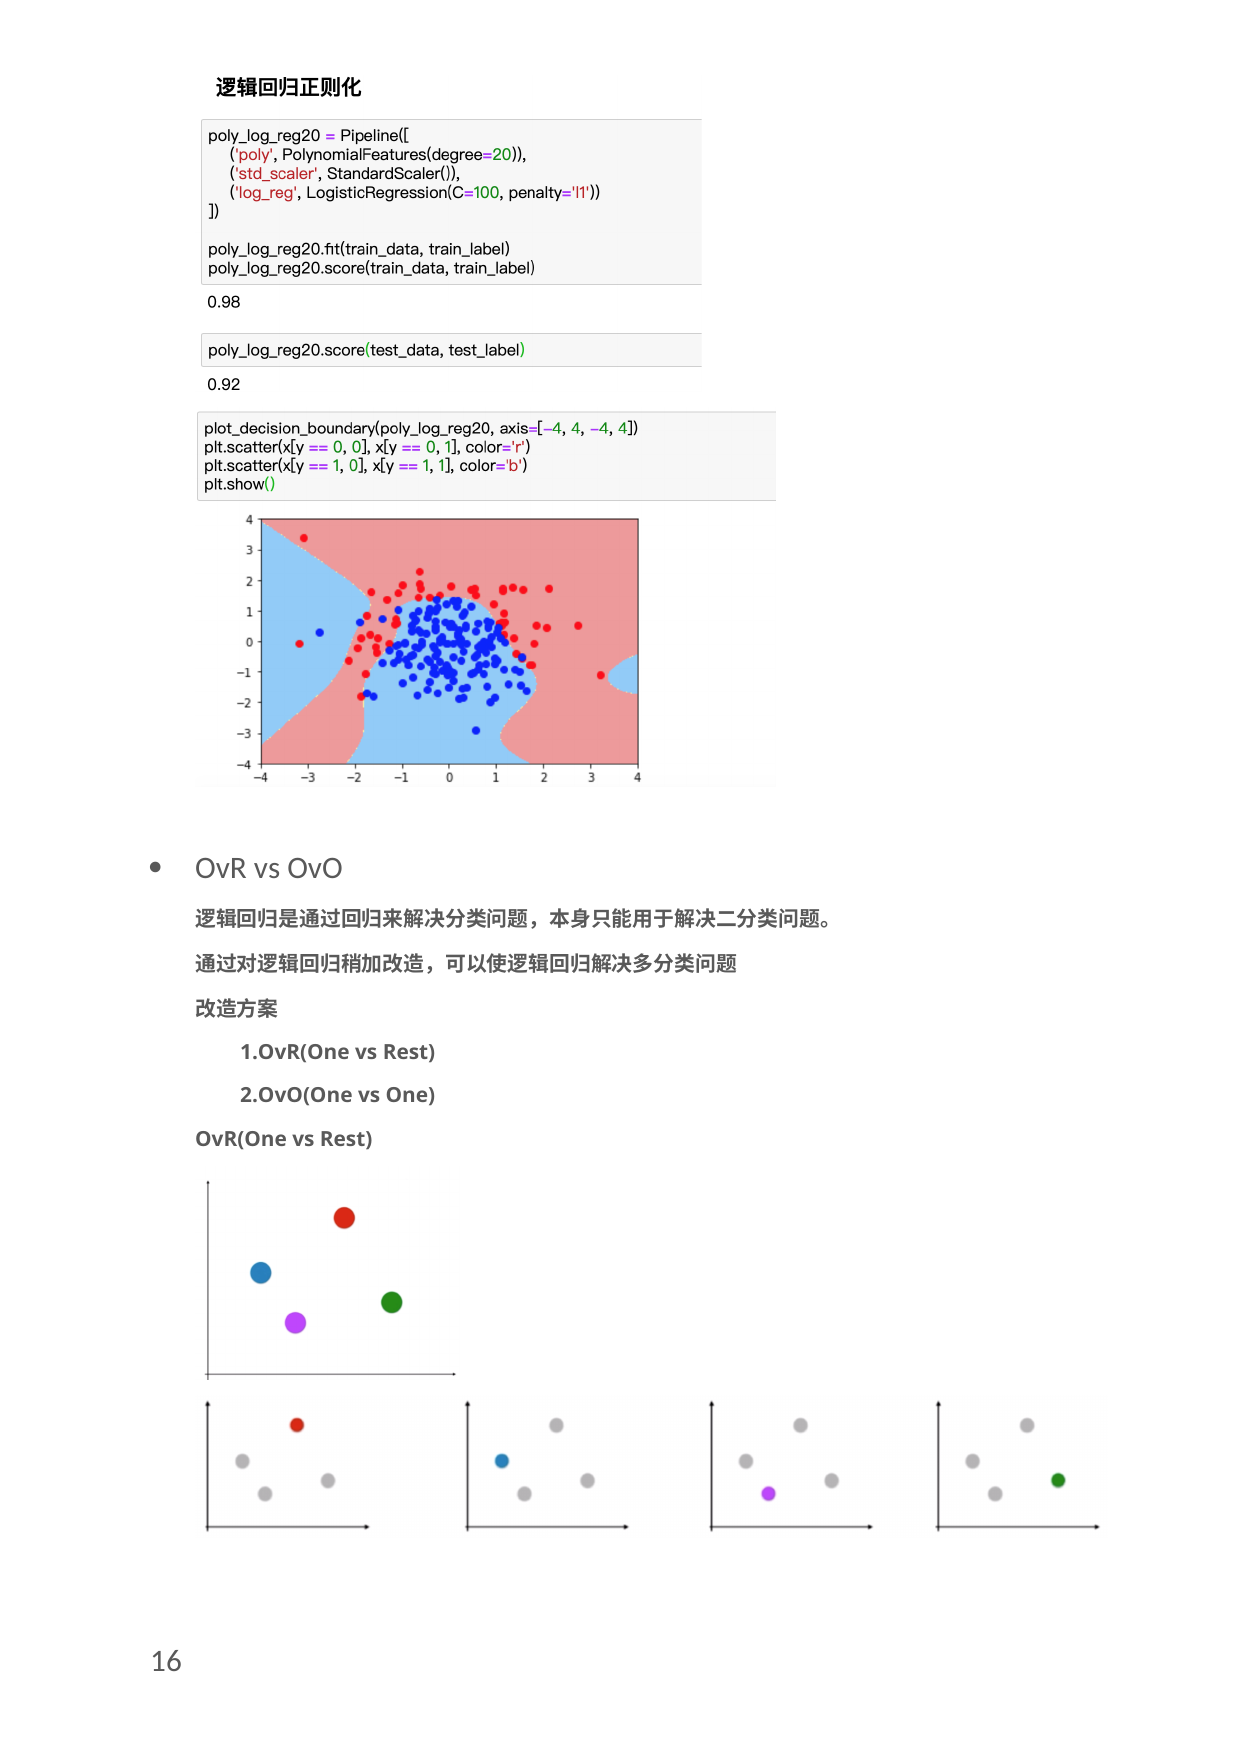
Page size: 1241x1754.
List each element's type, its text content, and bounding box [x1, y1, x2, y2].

picture [195, 1395, 1109, 1538]
list 1.OvR(One vs Rest) [195, 1037, 1090, 1066]
list 改造方案 [195, 992, 1090, 1023]
list 逻辑回归是通过回归来解决分类问题，本身只能用于解决二分类问题。 [195, 902, 1090, 932]
list 2.OvO(One vs One) [195, 1081, 1090, 1109]
list 通过对逻辑回归稍加改造，可以使逻辑回归解决多分类问题 [195, 947, 1090, 977]
picture [195, 75, 702, 392]
picture [195, 1166, 460, 1380]
list OvR(One vs Rest) [195, 1124, 1090, 1152]
picture [195, 407, 776, 787]
list OvR vs OvO [150, 848, 1090, 887]
